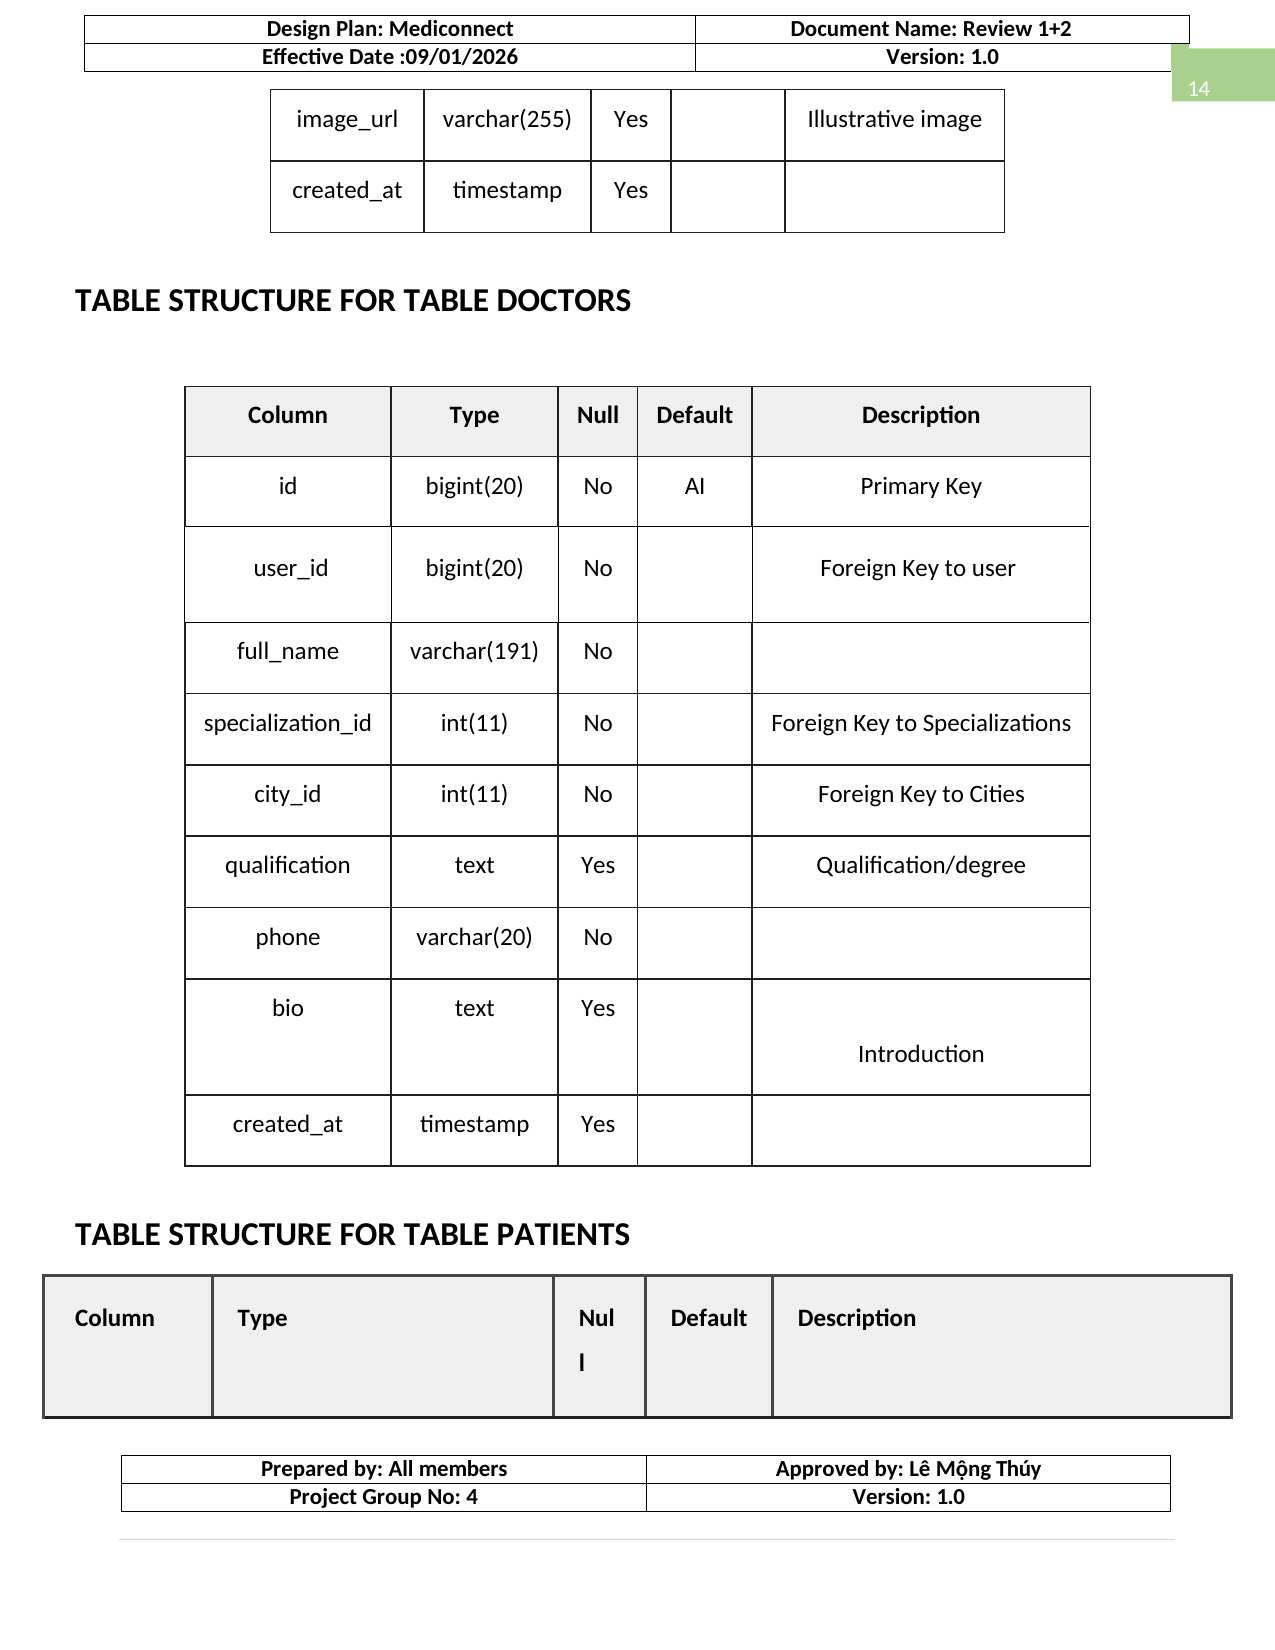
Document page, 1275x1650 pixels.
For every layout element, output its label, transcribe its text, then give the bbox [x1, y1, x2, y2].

table_cell Yes [592, 90, 670, 160]
table_cell Foreign Key to user [753, 526, 1090, 622]
table_cell [638, 837, 751, 907]
table_cell Yes [592, 162, 670, 231]
table_cell phone [186, 908, 390, 978]
table_cell Yes [559, 980, 637, 1094]
table_cell [638, 623, 751, 693]
table_cell int(11) [392, 766, 557, 835]
table_cell city_id [186, 766, 390, 835]
table_header Description [753, 387, 1090, 456]
table_cell [753, 622, 1090, 693]
table_cell No [559, 766, 637, 835]
table_header Type [214, 1277, 552, 1416]
table_header Description [774, 1277, 1230, 1416]
table_cell bio [186, 980, 390, 1094]
table_header Null [555, 1277, 644, 1416]
table_cell varchar(255) [425, 90, 590, 160]
table_header Default [647, 1277, 771, 1416]
table_cell timestamp [392, 1096, 557, 1165]
table_cell user_id [185, 527, 391, 622]
table_cell No [559, 623, 637, 693]
table_cell Introduction [753, 980, 1090, 1094]
table_cell timestamp [425, 162, 590, 231]
table_cell [638, 980, 751, 1094]
table_cell No [559, 694, 637, 764]
table_cell full_name [186, 623, 390, 693]
table_cell qualification [186, 837, 390, 907]
table_cell id [186, 457, 390, 526]
table_cell [672, 162, 784, 231]
table_cell [638, 1096, 751, 1165]
table_header Default [638, 387, 751, 456]
table_cell bigint(20) [392, 457, 557, 526]
text TABLE STRUCTURE FOR TABLE DOCTORS [75, 279, 1200, 319]
table_cell No [559, 457, 637, 526]
table_cell Illustrative image [786, 90, 1004, 160]
table_header Column [186, 387, 390, 456]
table_header Null [559, 387, 637, 456]
table_cell text [392, 837, 557, 907]
table_cell No [559, 908, 637, 978]
table_cell int(11) [392, 694, 557, 764]
table_cell varchar(20) [392, 908, 557, 978]
table_header Type [392, 387, 557, 456]
table_cell text [392, 980, 557, 1094]
table_cell [638, 527, 752, 622]
table_cell [672, 90, 784, 160]
table_cell [638, 908, 751, 978]
table_cell Foreign Key to Cities [753, 766, 1090, 835]
table_cell Yes [559, 1096, 637, 1165]
text TABLE STRUCTURE FOR TABLE PATIENTS [75, 1213, 1200, 1253]
table_cell varchar(191) [392, 623, 557, 693]
table_cell created_at [271, 162, 423, 231]
table_cell [753, 1096, 1090, 1165]
table_cell Foreign Key to Specializations [753, 694, 1090, 764]
table_cell [638, 766, 751, 835]
table_cell [786, 162, 1004, 231]
table_cell No [559, 527, 637, 622]
table_cell image_url [271, 90, 423, 160]
table_cell created_at [186, 1096, 390, 1165]
table_cell [638, 694, 751, 764]
table_cell [753, 908, 1090, 978]
table_header Column [45, 1277, 211, 1416]
table_cell bigint(20) [392, 527, 558, 622]
table_cell specialization_id [186, 694, 390, 764]
table_cell Qualification/degree [753, 837, 1090, 907]
table_cell AI [638, 457, 751, 526]
table_cell Yes [559, 837, 637, 907]
table_cell Primary Key [753, 457, 1090, 526]
